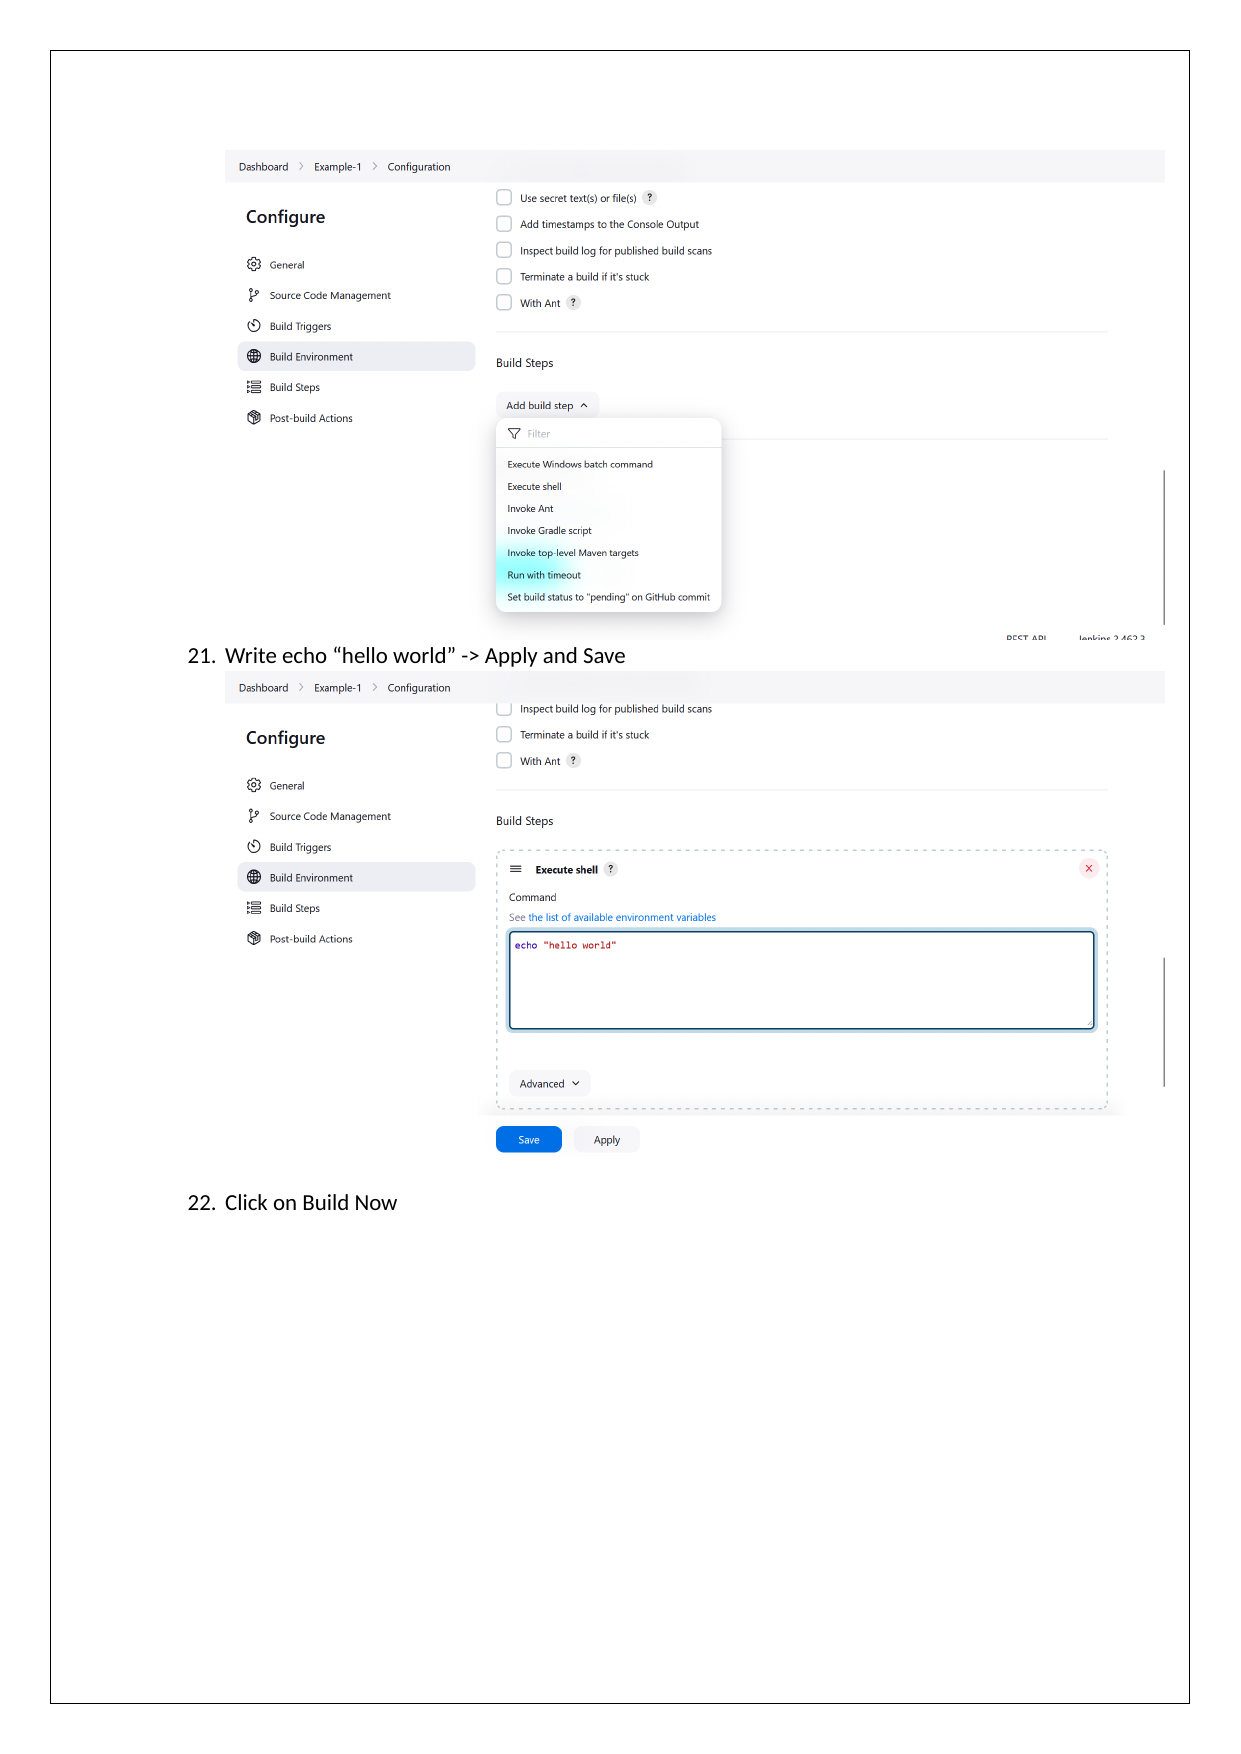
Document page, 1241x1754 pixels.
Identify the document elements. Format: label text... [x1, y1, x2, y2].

list Click on Build Now [187, 1188, 1090, 1216]
picture [225, 671, 1166, 1156]
picture [225, 150, 1166, 640]
list Write echo “hello world” -> Apply and Save [187, 642, 1090, 670]
